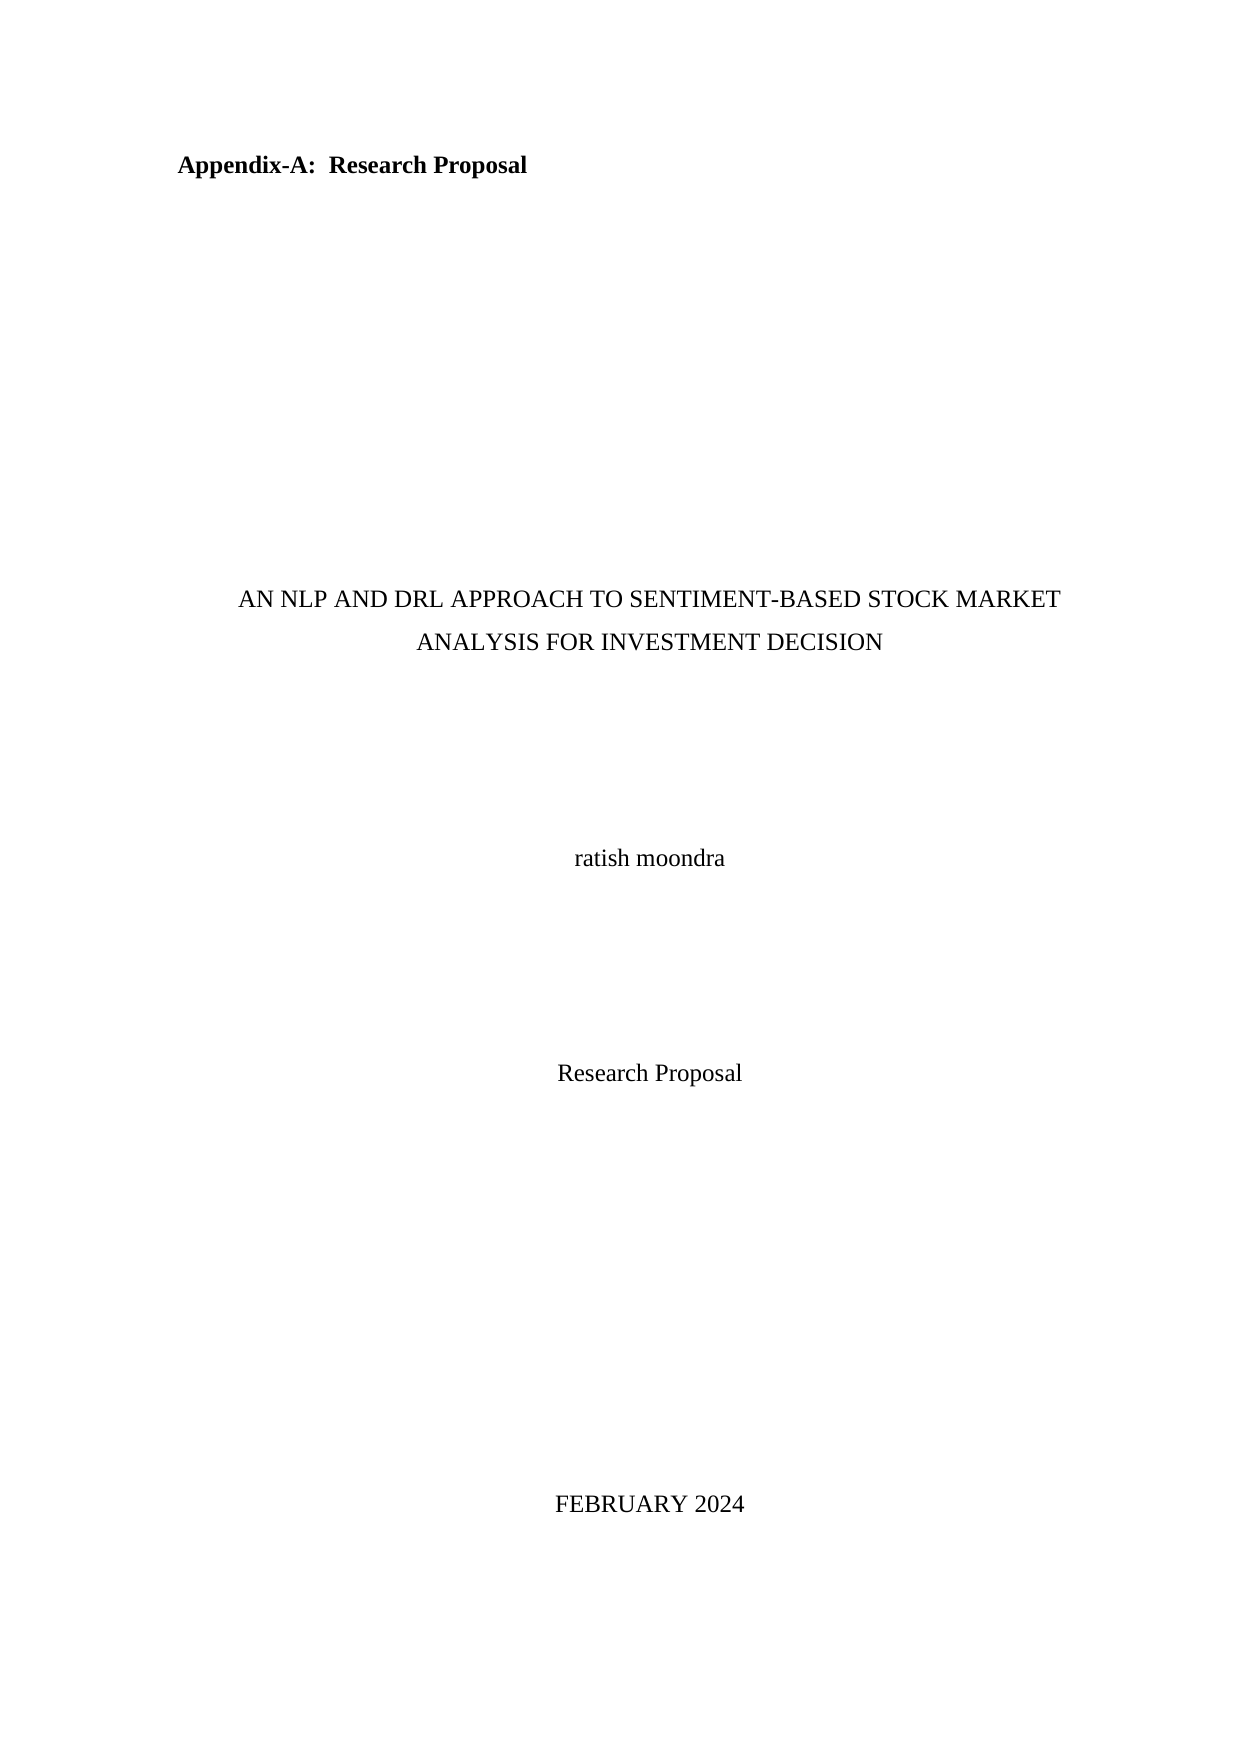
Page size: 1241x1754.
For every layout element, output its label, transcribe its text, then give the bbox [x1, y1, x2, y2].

text Research Proposal [295, 1058, 1004, 1087]
text AN NLP AND DRL APPROACH TO SENTIMENT-BASED STOCK MARKET ANALYSIS FOR INVESTMENT DECISION [177, 584, 1122, 656]
subtitle Research Proposal [177, 150, 1122, 179]
